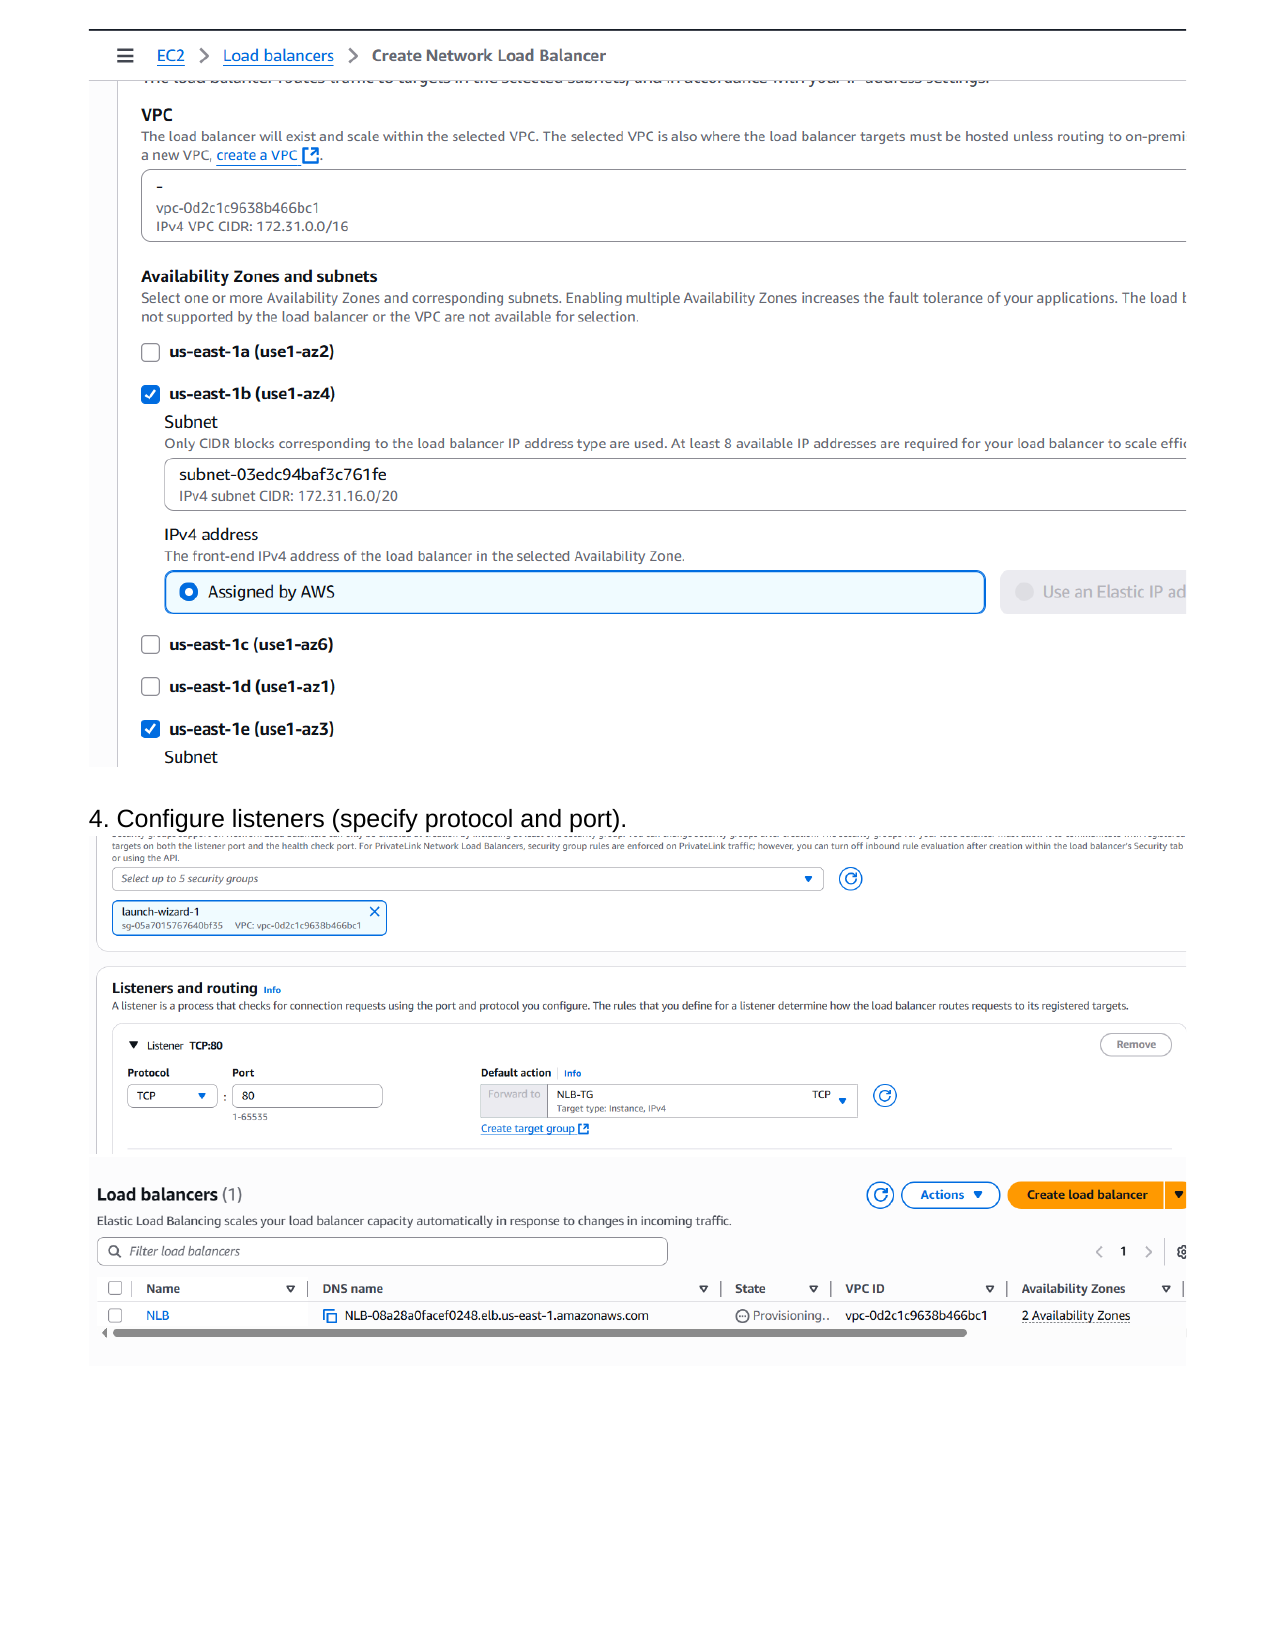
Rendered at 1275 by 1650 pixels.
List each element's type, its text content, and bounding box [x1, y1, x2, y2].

picture [88, 1157, 1187, 1366]
text 4. Configure listeners (specify protocol and port). [89, 803, 1186, 832]
picture [88, 29, 1187, 767]
picture [88, 836, 1187, 1154]
